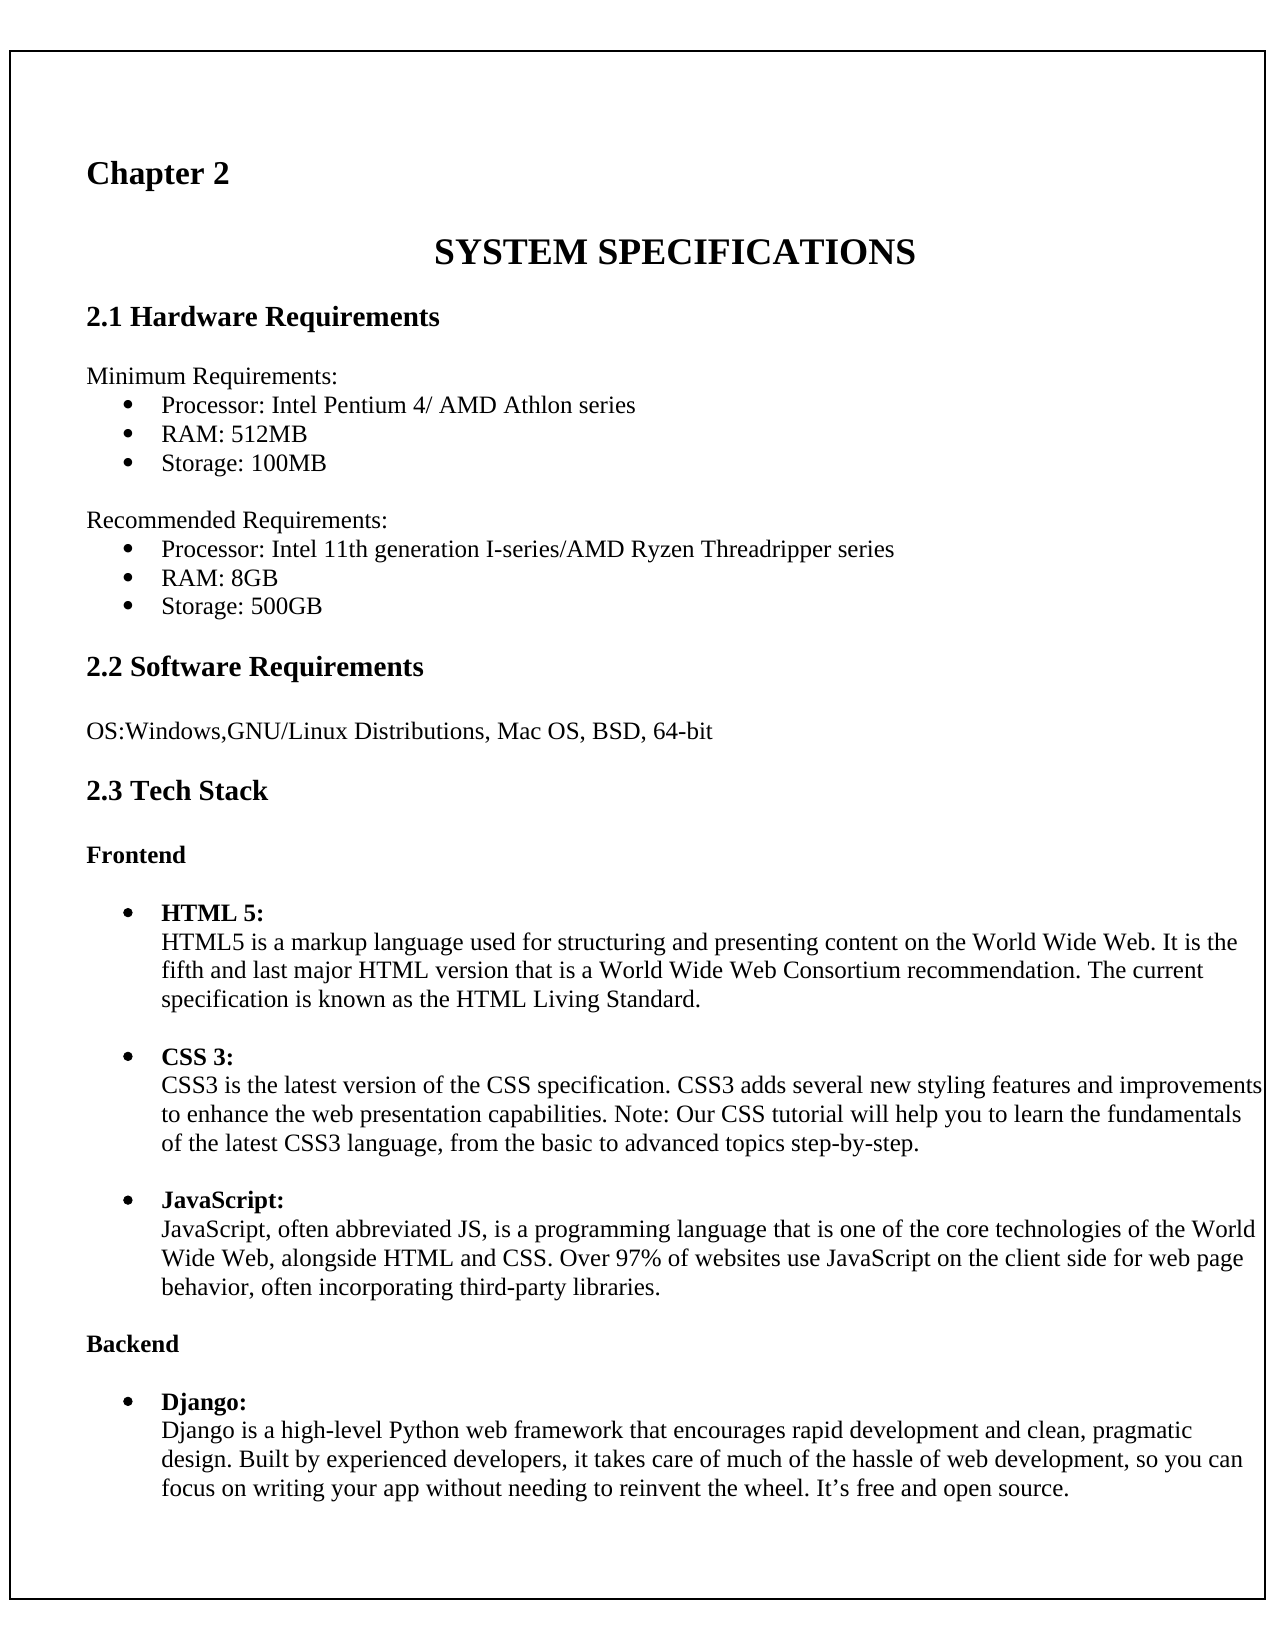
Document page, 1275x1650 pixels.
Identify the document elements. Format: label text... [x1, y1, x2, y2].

text Minimum Requirements: [86, 361, 1264, 390]
text Recommended Requirements: [86, 505, 1264, 534]
list Processor: Intel 11th generation I-series/AMD Ryzen Threadripper series [123, 534, 1264, 563]
list Django is a high-level Python web framework that encourages rapid development and clean, pragmatic design. Built by experienced developers, it takes care of much of the hassle of web development, so you can focus on writing your app without needing to reinvent the wheel. It’s free and open source. [161, 1416, 1264, 1502]
list CSS3 is the latest version of the CSS specification. CSS3 adds several new styling features and improvements to enhance the web presentation capabilities. Note: Our CSS tutorial will help you to learn the fundamentals of the latest CSS3 language, from the basic to advanced topics step-by-step. [161, 1071, 1264, 1157]
text Backend [86, 1329, 1264, 1358]
text Chapter 2 [86, 153, 1264, 191]
text 2.3 Tech Stack [86, 773, 1264, 807]
list HTML5 is a markup language used for structuring and presenting content on the World Wide Web. It is the fifth and last major HTML version that is a World Wide Web Consortium recommendation. The current specification is known as the HTML Living Standard. [161, 927, 1264, 1013]
list Storage: 500GB [123, 591, 1264, 620]
list JavaScript, often abbreviated JS, is a programming language that is one of the core technologies of the World Wide Web, alongside HTML and CSS. Over 97% of websites use JavaScript on the client side for web page behavior, often incorporating third-party libraries. [161, 1214, 1264, 1301]
list RAM: 512MB [123, 419, 1264, 448]
list JavaScript: [123, 1186, 1264, 1214]
text 2.2 Software Requirements [86, 649, 1264, 682]
text 2.1 Hardware Requirements [86, 299, 1264, 333]
list CSS 3: [123, 1042, 1264, 1071]
list Django: [123, 1387, 1264, 1416]
list RAM: 8GB [123, 563, 1264, 591]
list Storage: 100MB [123, 448, 1264, 476]
text SYSTEM SPECIFICATIONS [86, 229, 1264, 273]
text Frontend [86, 841, 1264, 869]
text OS:Windows,GNU/Linux Distributions, Mac OS, BSD, 64-bit [86, 716, 1264, 745]
list HTML 5: [123, 898, 1264, 927]
list Processor: Intel Pentium 4/ AMD Athlon series [123, 390, 1264, 419]
